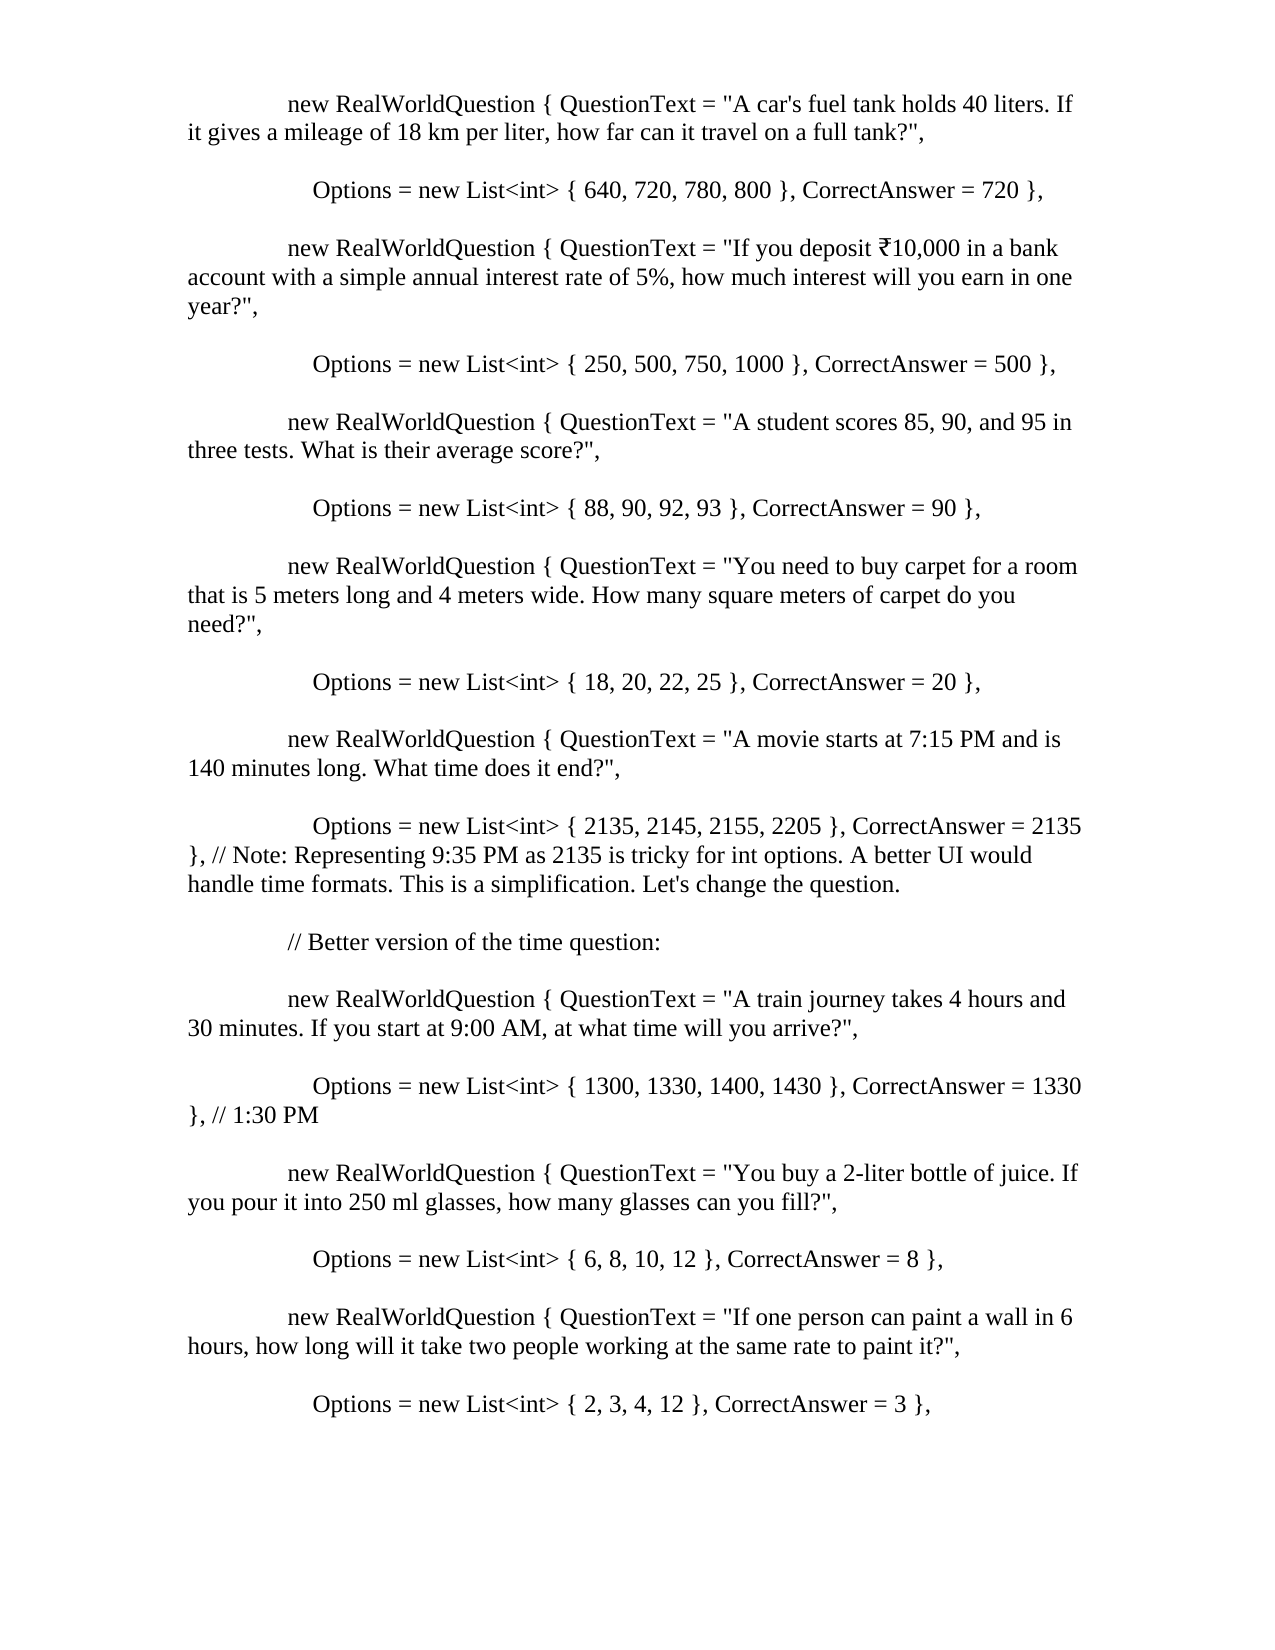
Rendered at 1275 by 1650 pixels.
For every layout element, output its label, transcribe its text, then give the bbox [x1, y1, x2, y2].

text Options = new List<int> { 640, 720, 780, 800 }, CorrectAnswer = 720 }, [187, 175, 1087, 204]
text new RealWorldQuestion { QuestionText = "If one person can paint a wall in 6 hours, how long will it take two people working at the same rate to paint it?", [187, 1302, 1087, 1360]
text Options = new List<int> { 2, 3, 4, 12 }, CorrectAnswer = 3 }, [187, 1389, 1087, 1418]
text Options = new List<int> { 6, 8, 10, 12 }, CorrectAnswer = 8 }, [187, 1244, 1087, 1273]
text new RealWorldQuestion { QuestionText = "A movie starts at 7:15 PM and is 140 minutes long. What time does it end?", [187, 724, 1087, 782]
text new RealWorldQuestion { QuestionText = "If you deposit ₹10,000 in a bank account with a simple annual interest rate of 5%, how much interest will you earn in one year?", [187, 233, 1087, 319]
text new RealWorldQuestion { QuestionText = "A student scores 85, 90, and 95 in three tests. What is their average score?", [187, 407, 1087, 464]
text Options = new List<int> { 2135, 2145, 2155, 2205 }, CorrectAnswer = 2135 }, // Note: Representing 9:35 PM as 2135 is tricky for int options. A better UI would handle time formats. This is a simplification. Let's change the question. [187, 811, 1087, 897]
text // Better version of the time question: [187, 927, 1087, 955]
text new RealWorldQuestion { QuestionText = "You buy a 2-liter bottle of juice. If you pour it into 250 ml glasses, how many glasses can you fill?", [187, 1158, 1087, 1215]
text new RealWorldQuestion { QuestionText = "A train journey takes 4 hours and 30 minutes. If you start at 9:00 AM, at what time will you arrive?", [187, 984, 1087, 1042]
text Options = new List<int> { 88, 90, 92, 93 }, CorrectAnswer = 90 }, [187, 493, 1087, 522]
text Options = new List<int> { 18, 20, 22, 25 }, CorrectAnswer = 20 }, [187, 667, 1087, 695]
text new RealWorldQuestion { QuestionText = "A car's fuel tank holds 40 liters. If it gives a mileage of 18 km per liter, how far can it travel on a full tank?", [187, 89, 1087, 146]
text new RealWorldQuestion { QuestionText = "You need to buy carpet for a room that is 5 meters long and 4 meters wide. How many square meters of carpet do you need?", [187, 551, 1087, 637]
text Options = new List<int> { 1300, 1330, 1400, 1430 }, CorrectAnswer = 1330 }, // 1:30 PM [187, 1071, 1087, 1129]
text Options = new List<int> { 250, 500, 750, 1000 }, CorrectAnswer = 500 }, [187, 349, 1087, 377]
